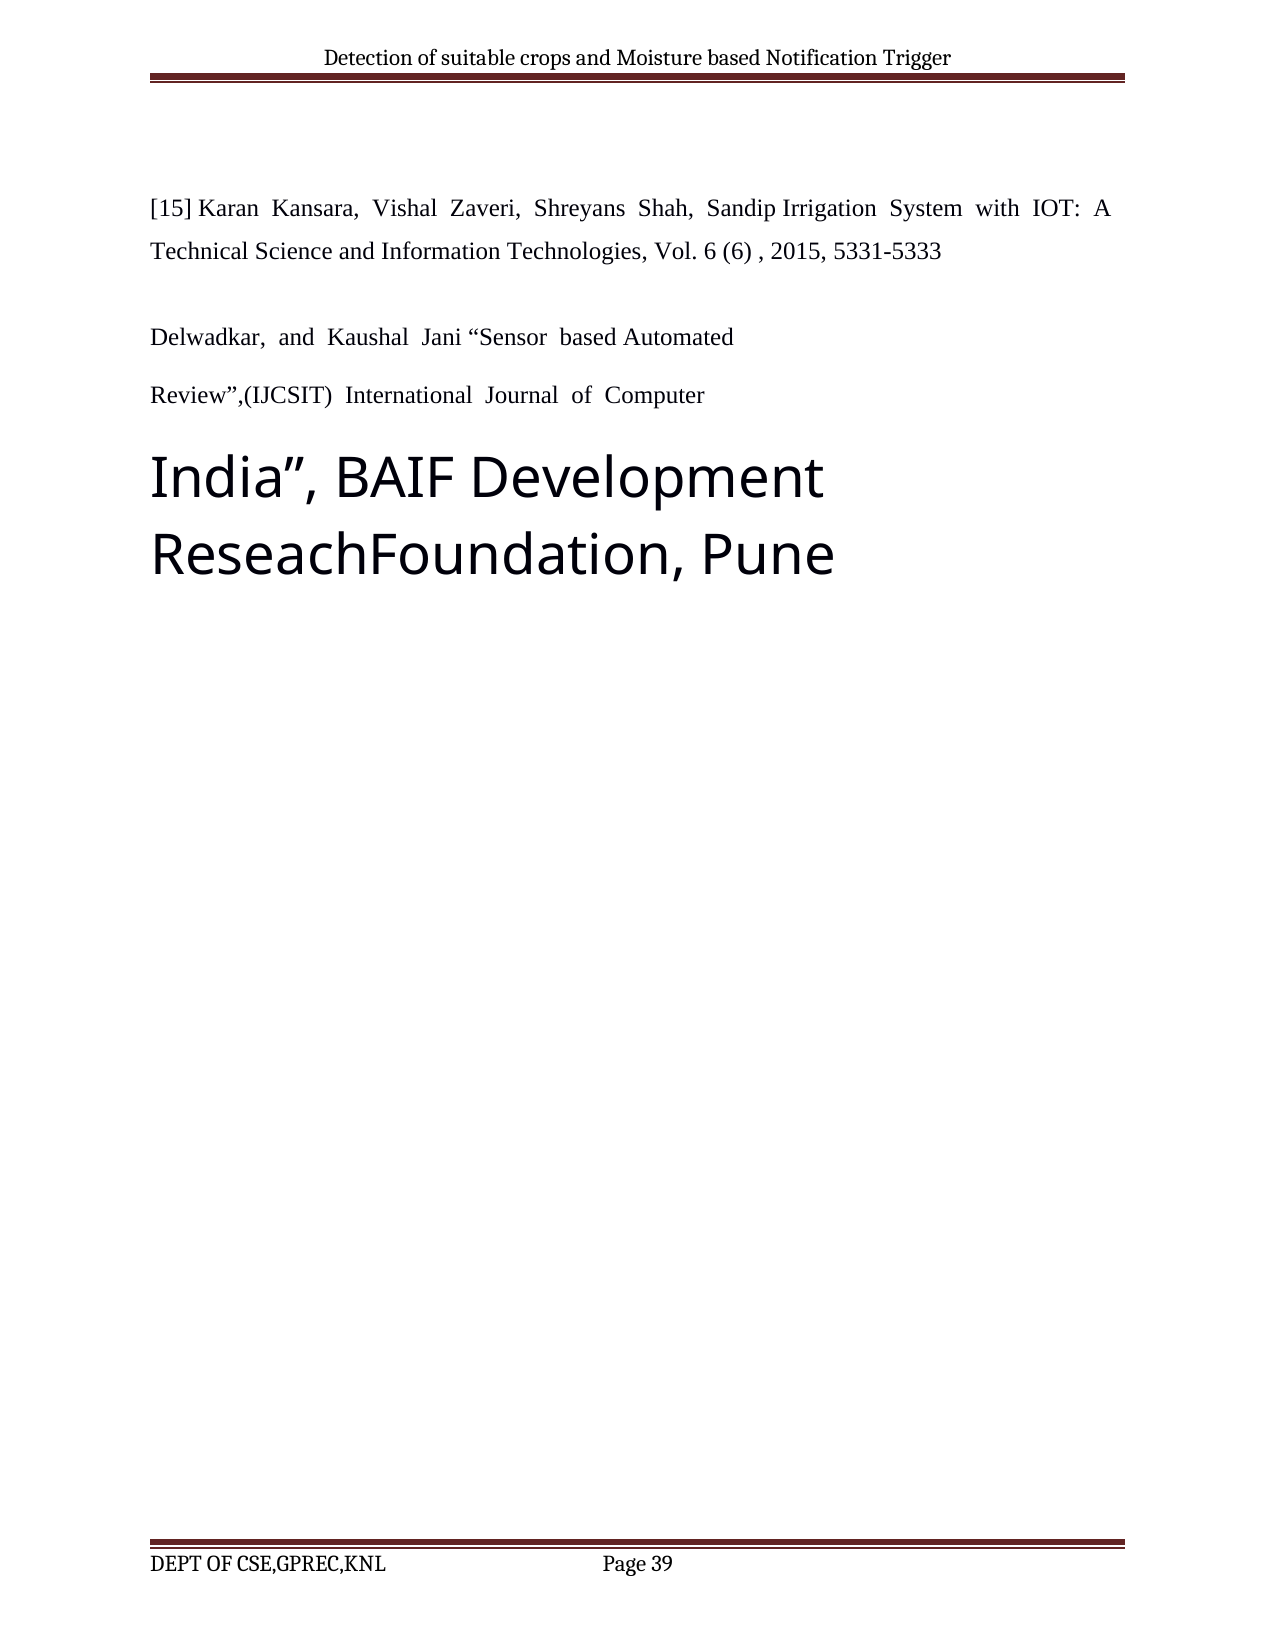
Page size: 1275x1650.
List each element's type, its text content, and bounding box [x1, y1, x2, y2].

text India”, BAIF Development ReseachFoundation, Pune [150, 437, 1125, 591]
text Delwadkar, and Kaushal Jani “Sensor based Automated [150, 322, 1125, 351]
text [15] Karan Kansara, Vishal Zaveri, Shreyans Shah, Sandip Irrigation System with IOT: A Technical Science and Information Technologies, Vol. 6 (6) , 2015, 5331-5333 [150, 193, 1125, 265]
text Review”,(IJCSIT) International Journal of Computer [150, 380, 1125, 409]
